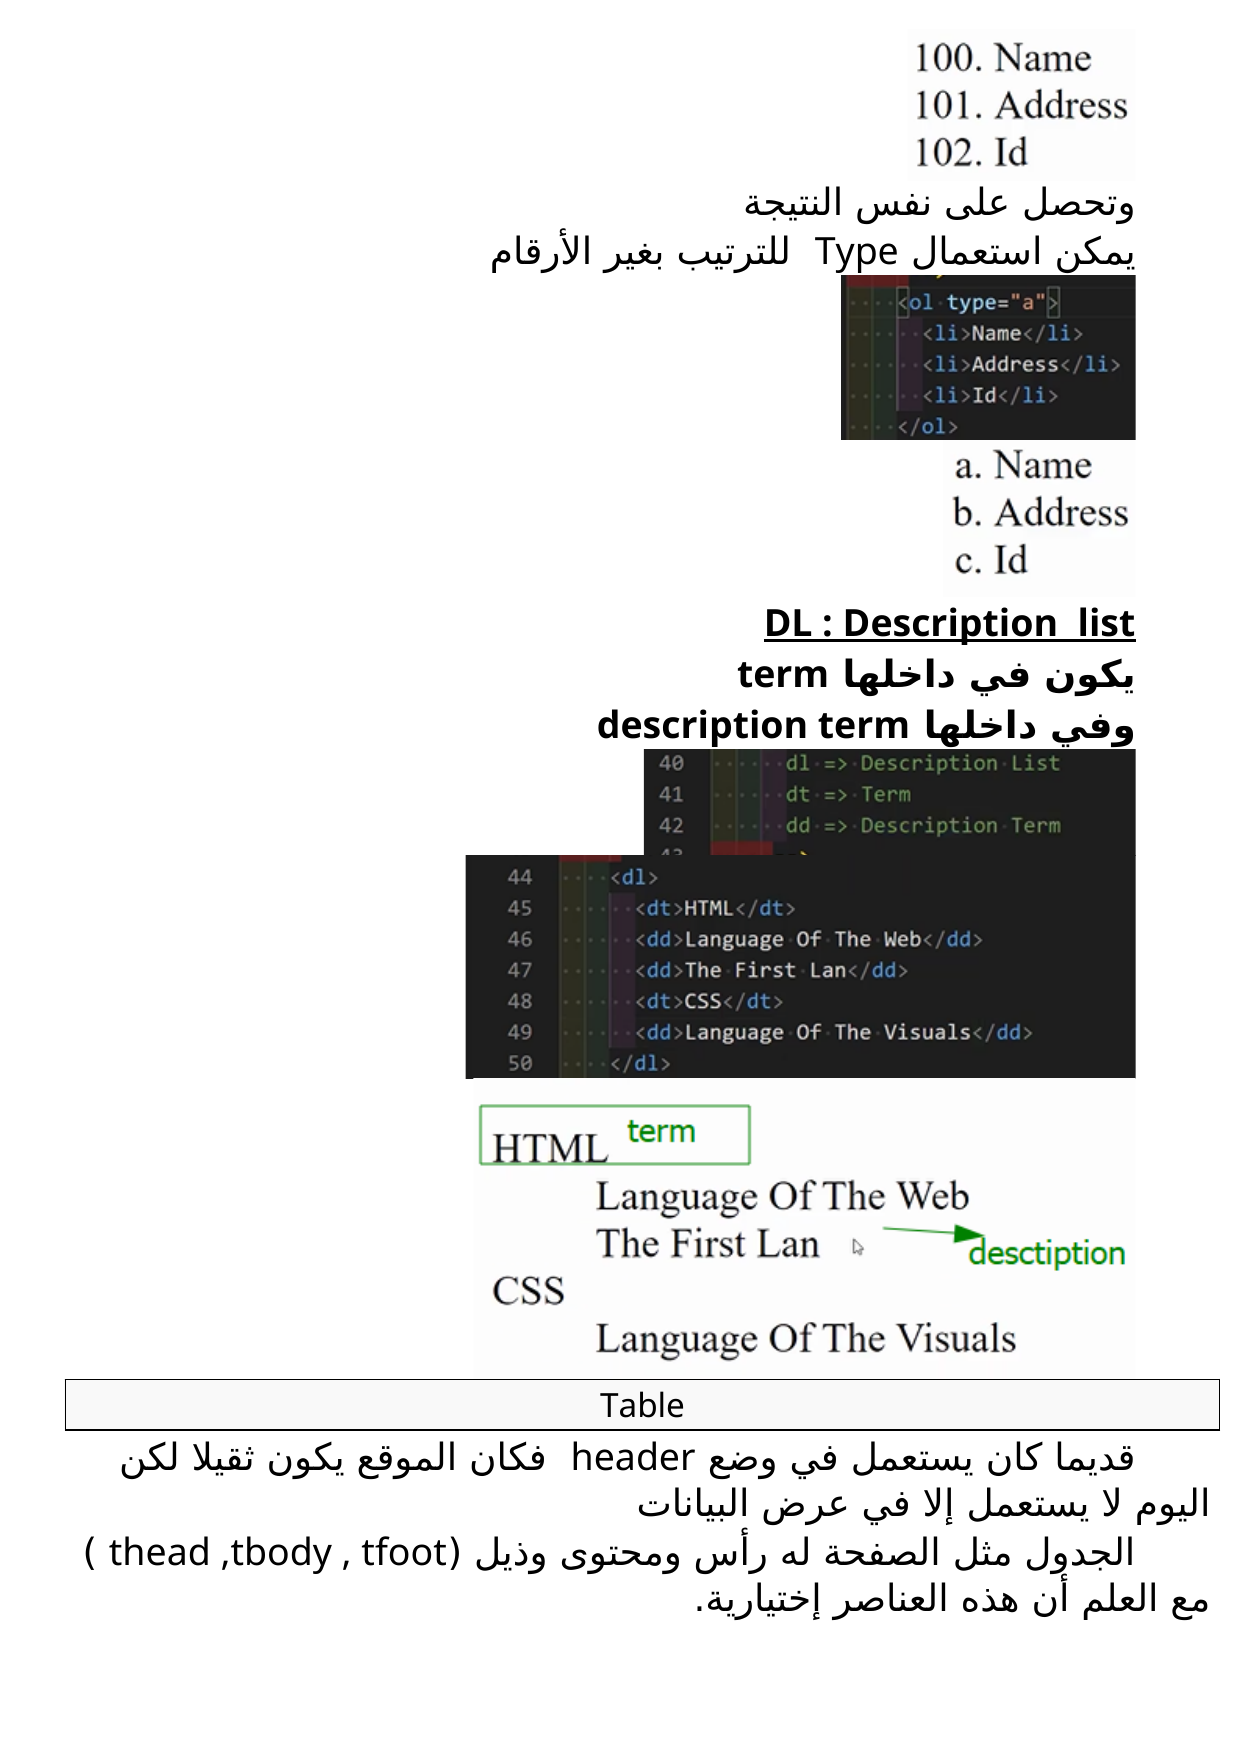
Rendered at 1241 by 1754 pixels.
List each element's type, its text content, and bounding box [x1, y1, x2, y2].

subtitle Table [66, 1380, 1219, 1429]
picture [907, 29, 1136, 181]
text يكون في داخلها term [74, 647, 1211, 698]
text DL : Description list [74, 596, 1211, 647]
picture [841, 275, 1136, 597]
text قديما كان يستعمل في وضع header فكان الموقع يكون ثقيلا لكن اليوم لا يستعمل إلا في عرض البيانات [74, 1431, 1211, 1525]
picture [465, 749, 1136, 1379]
text الجدول مثل الصفحة له رأس ومحتوى وذيل (thead ,tbody , tfoot ) مع العلم أن هذه العناصر إختيارية. [74, 1525, 1211, 1620]
text يمكن استعمال Type للترتيب بغير الأرقام [74, 224, 1211, 275]
text وفي داخلها description term [74, 698, 1211, 749]
text وتحصل على نفس النتيجة [74, 181, 1211, 224]
